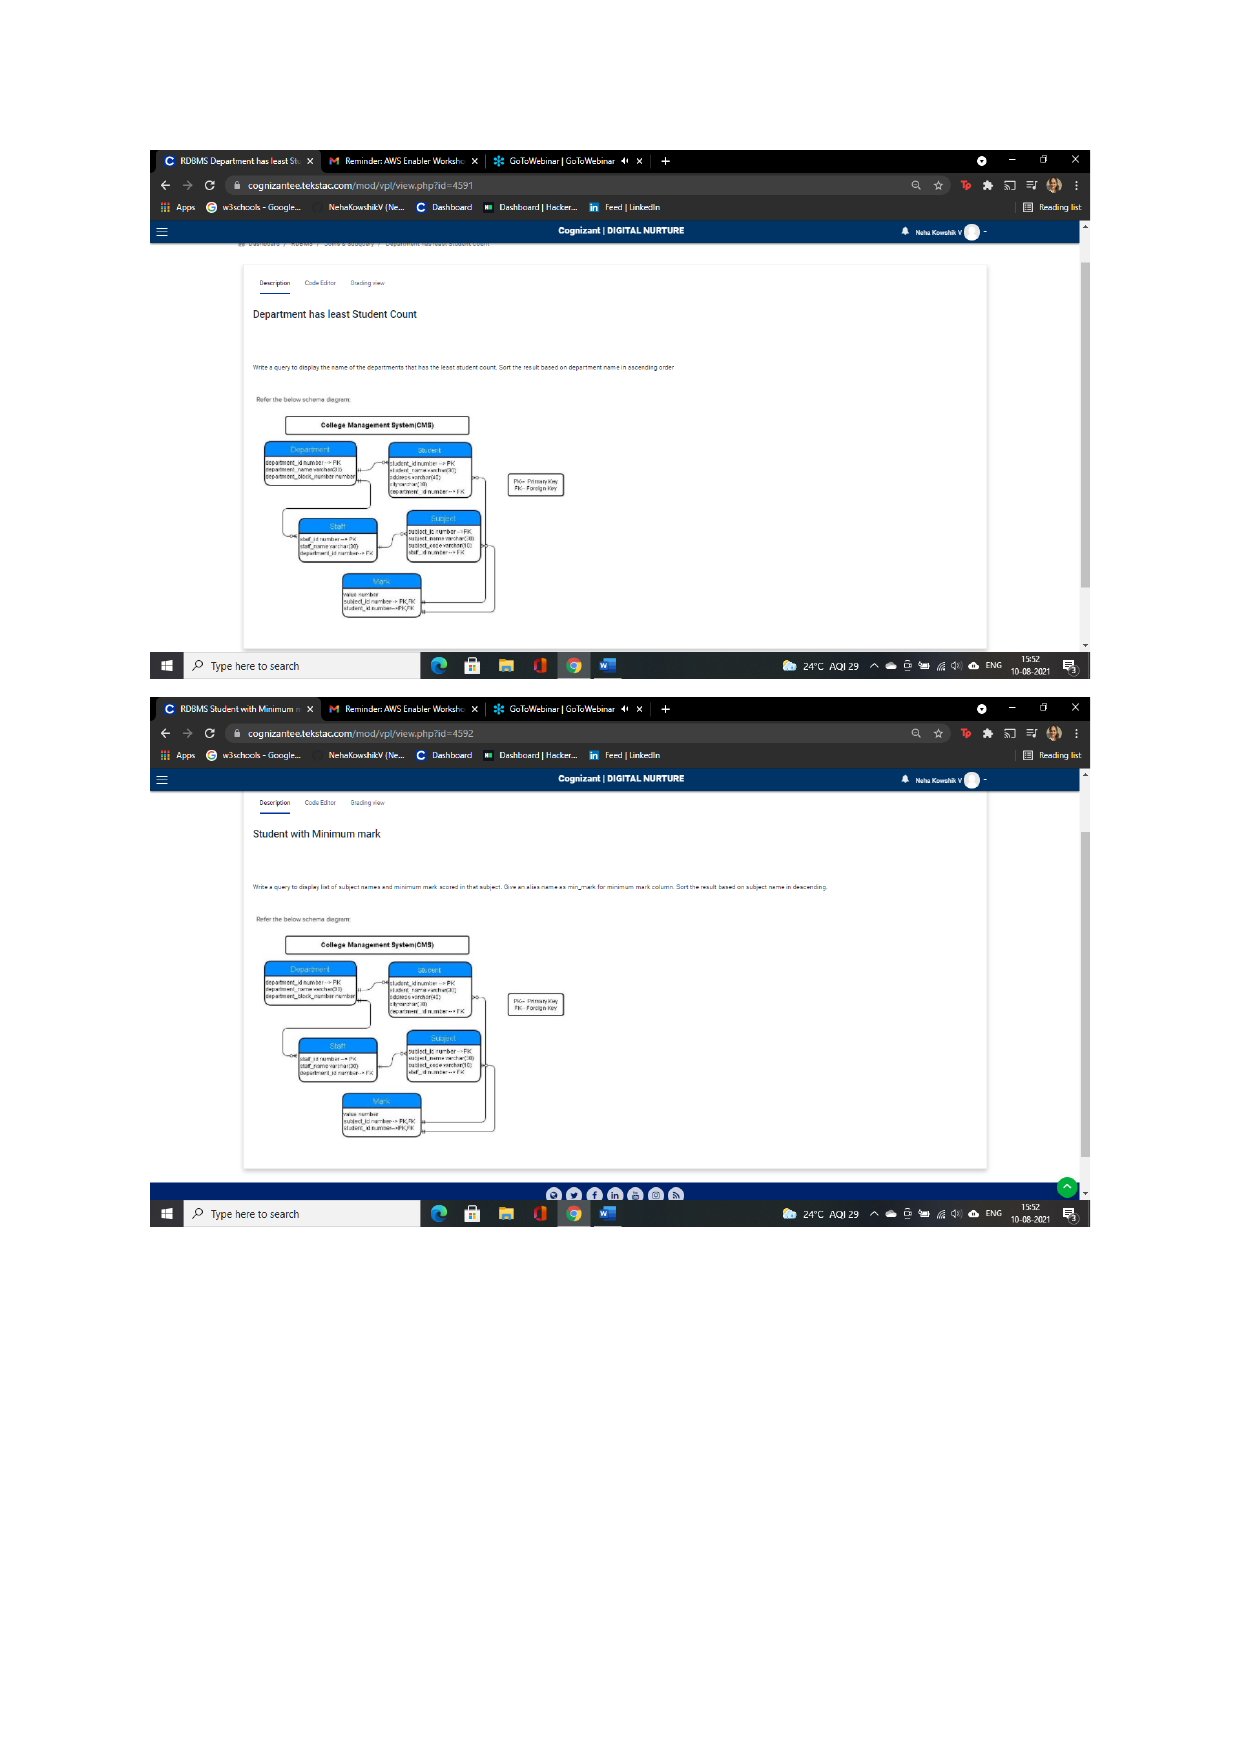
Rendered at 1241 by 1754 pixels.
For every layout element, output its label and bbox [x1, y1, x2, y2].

picture [150, 697, 1091, 1227]
picture [150, 150, 1091, 679]
